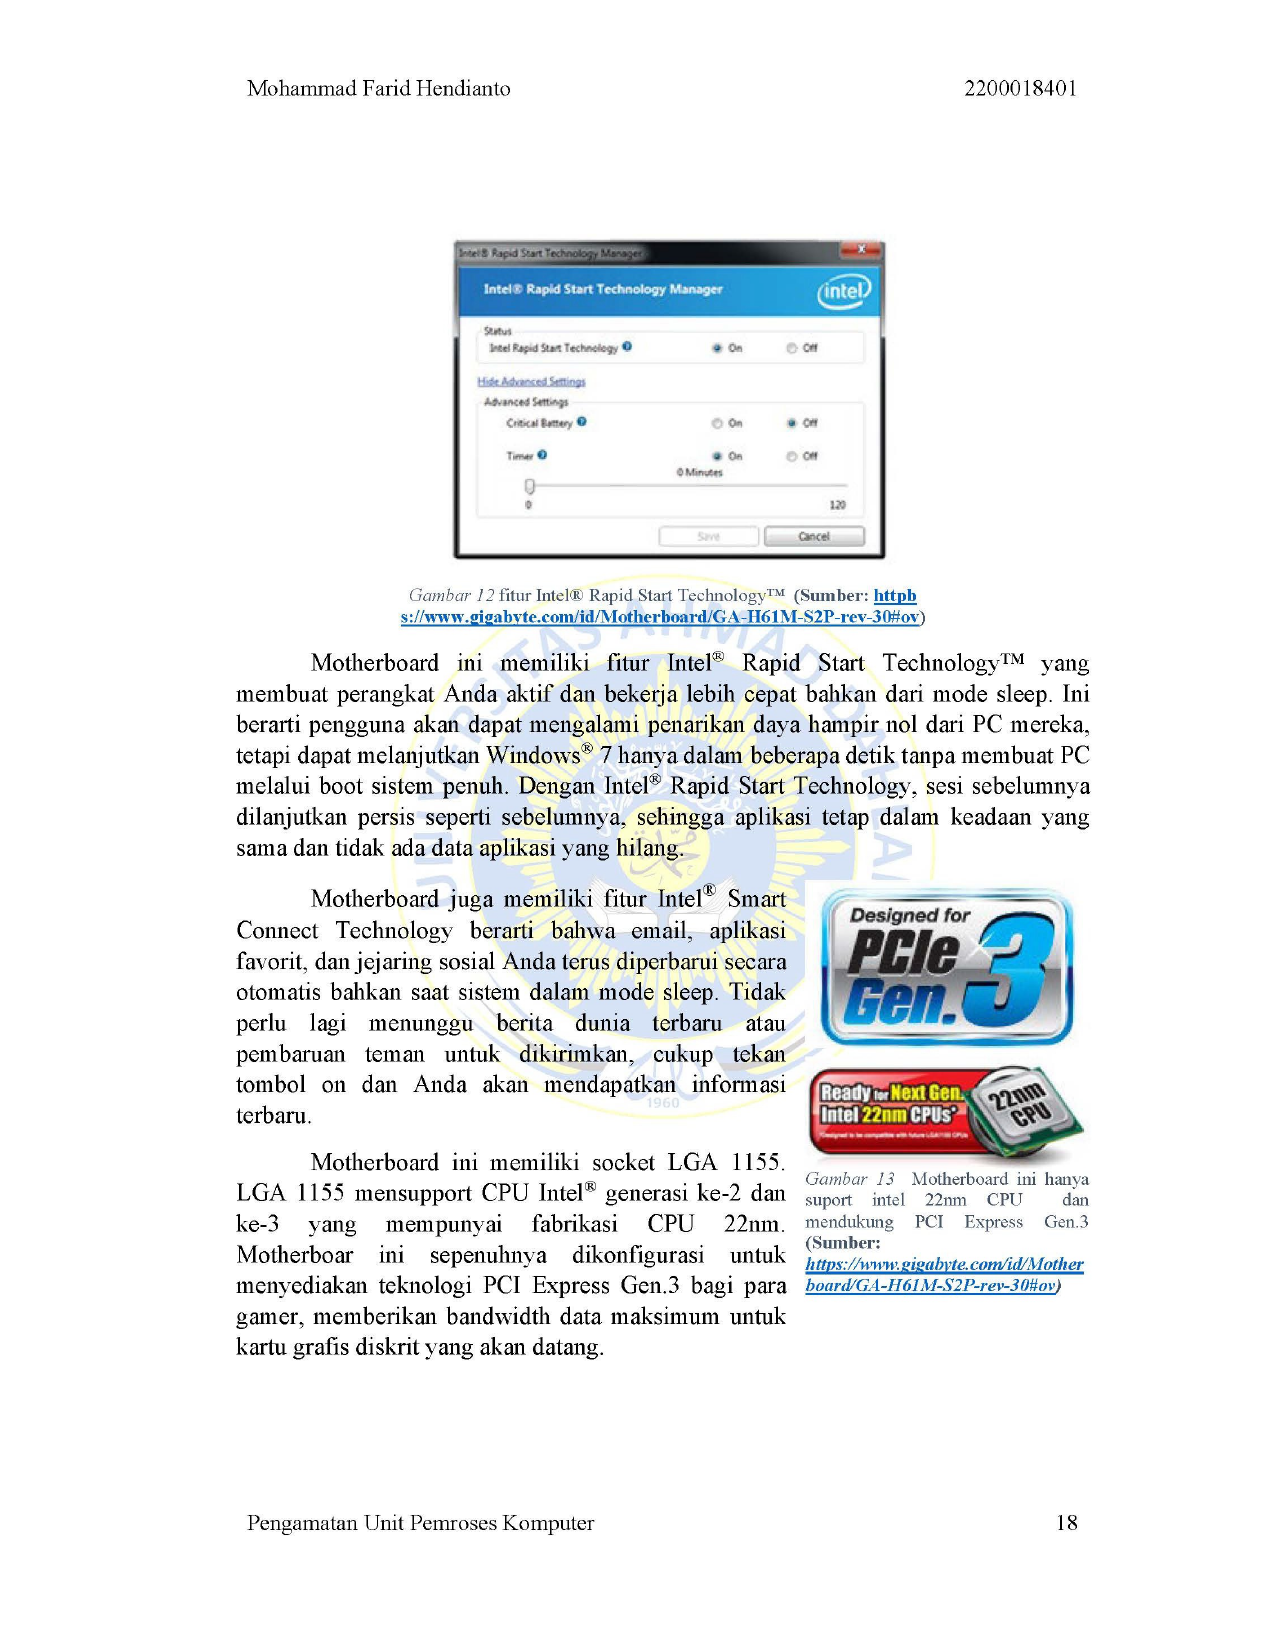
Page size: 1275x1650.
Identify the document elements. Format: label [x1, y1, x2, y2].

picture [236, 77, 1092, 1536]
